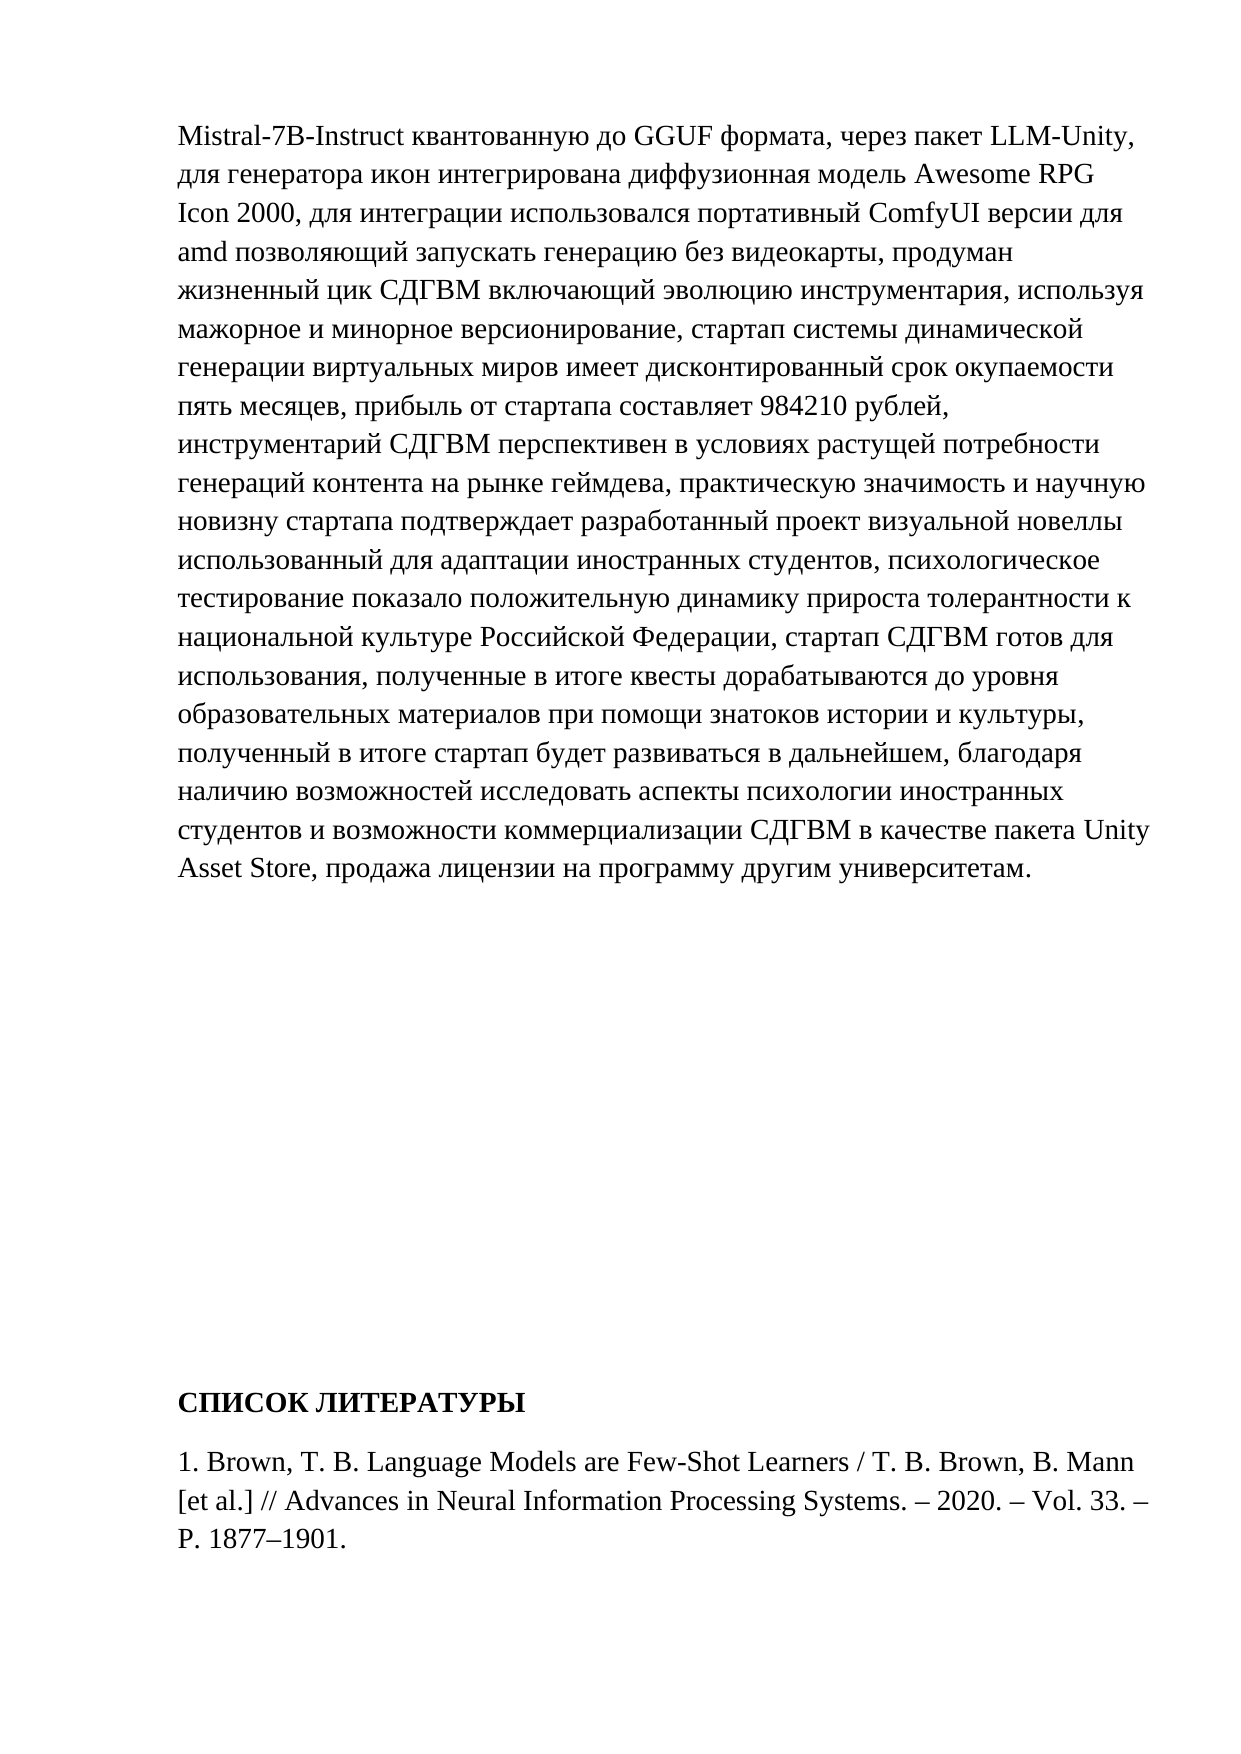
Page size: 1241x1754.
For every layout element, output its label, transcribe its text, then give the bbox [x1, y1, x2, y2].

text СПИСОК ЛИТЕРАТУРЫ [177, 1385, 1152, 1418]
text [177, 118, 1152, 884]
list Brown, T. B. Language Models are Few-Shot Learners / T. B. Brown, B. Mann [et al.] // Advances in Neural Information Processing Systems. – 2020. – Vol. 33. – P. 1877–1901. [177, 1444, 1152, 1555]
